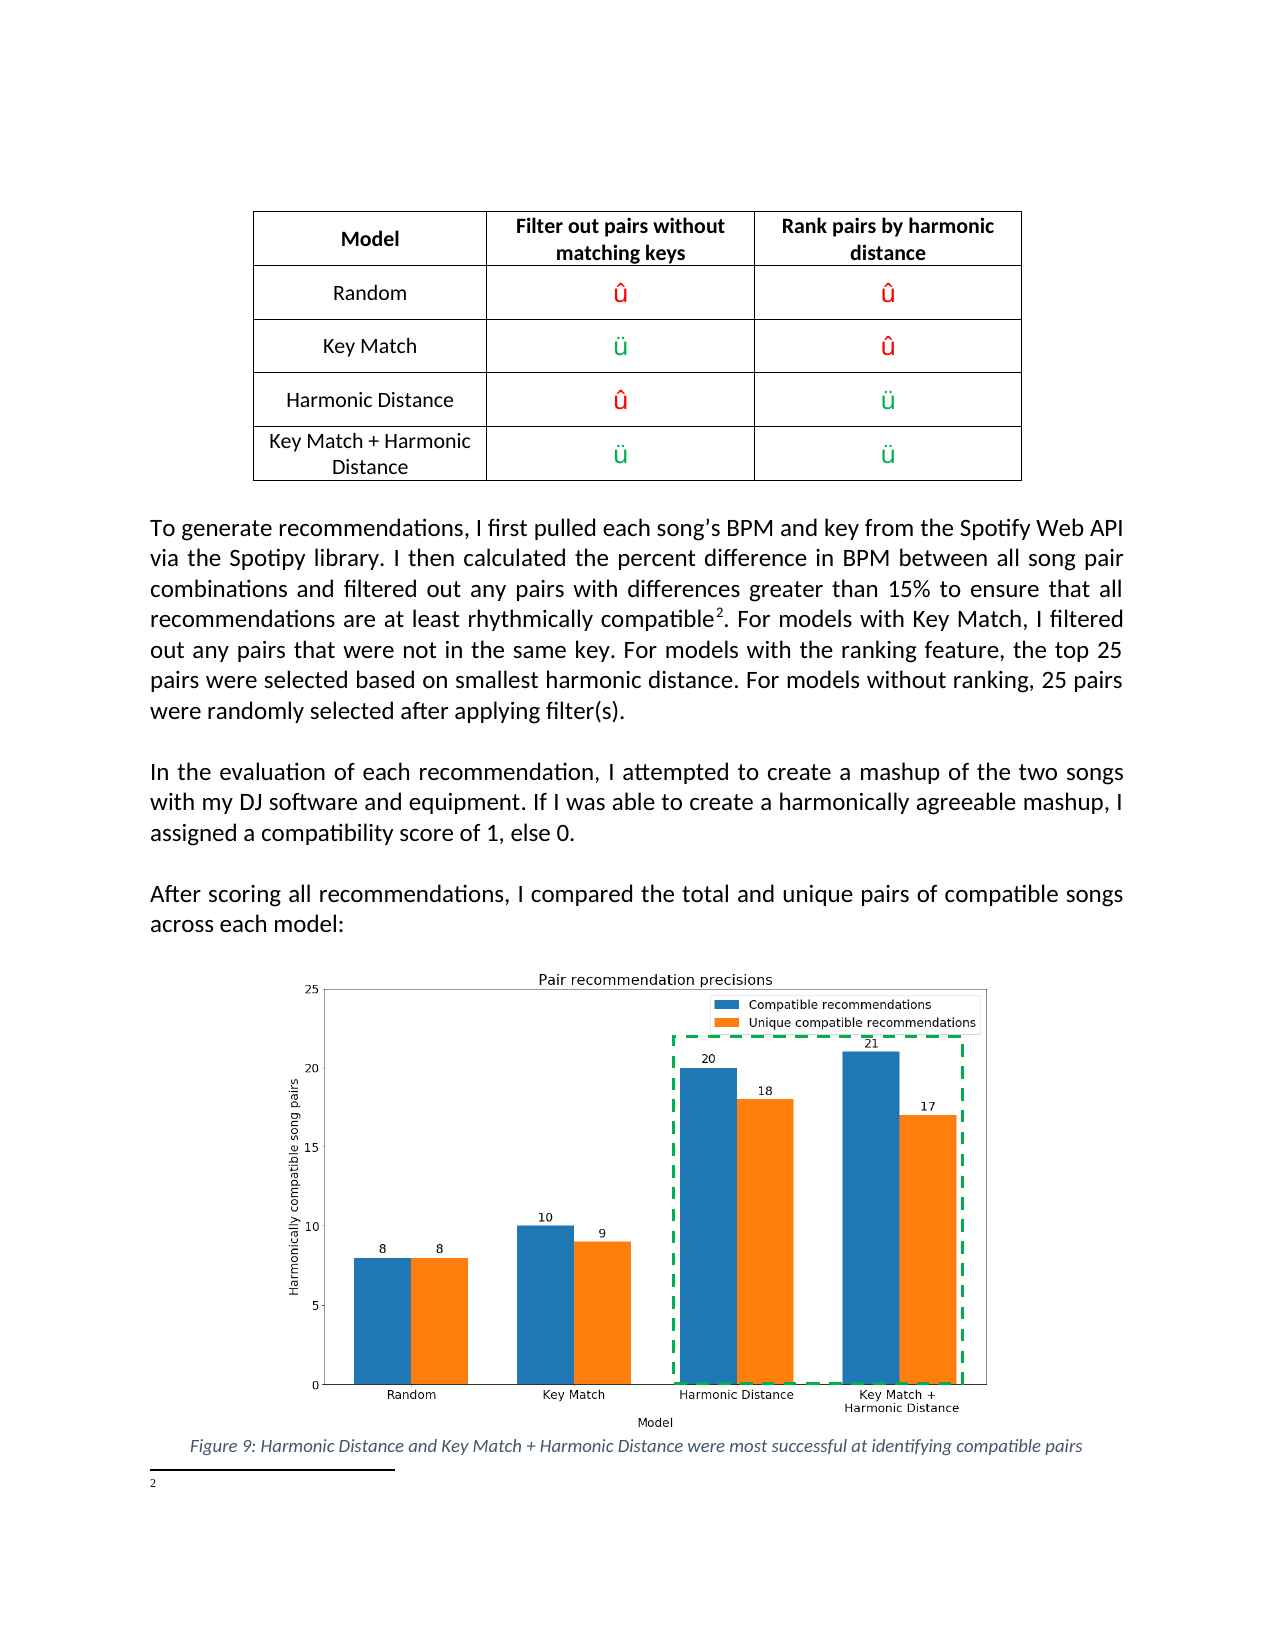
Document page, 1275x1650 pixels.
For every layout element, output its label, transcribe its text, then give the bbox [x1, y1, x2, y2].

table_cell Harmonic Distance [254, 373, 486, 426]
table_header Rank pairs by harmonic distance [755, 212, 1021, 265]
table_cell ü [487, 427, 754, 480]
table_cell Random [254, 266, 486, 319]
table_header Model [254, 212, 486, 265]
table_cell û [487, 266, 754, 319]
text After scoring all recommendations, I compared the total and unique pairs of compatible songs across each model: [150, 878, 1125, 939]
table_cell Key Match [254, 320, 486, 372]
text In the evaluation of each recommendation, I attempted to create a mashup of the two songs with my DJ software and equipment. If I was able to create a harmonically agreeable mashup, I assigned a compatibility score of 1, else 0. [150, 756, 1125, 847]
table_cell ü [487, 320, 754, 372]
table_header Filter out pairs without matching keys [487, 212, 754, 265]
table_cell û [755, 266, 1021, 319]
table_cell û [487, 373, 754, 426]
picture [284, 969, 991, 1434]
table_cell ü [755, 373, 1021, 426]
table_cell ü [755, 427, 1021, 480]
text To generate recommendations, I first pulled each song’s BPM and key from the Spotify Web API via the Spotipy library. I then calculated the percent difference in BPM between all song pair combinations and filtered out any pairs with differences greater than 15% to ensure that all recommendations are at least rhythmically compatible. For models with Key Match, I filtered out any pairs that were not in the same key. For models with the ranking feature, the top 25 pairs were selected based on smallest harmonic distance. For models without ranking, 25 pairs were randomly selected after applying filter(s). [150, 512, 1125, 725]
table_cell û [755, 320, 1021, 372]
table_cell Key Match + Harmonic Distance [254, 427, 486, 480]
